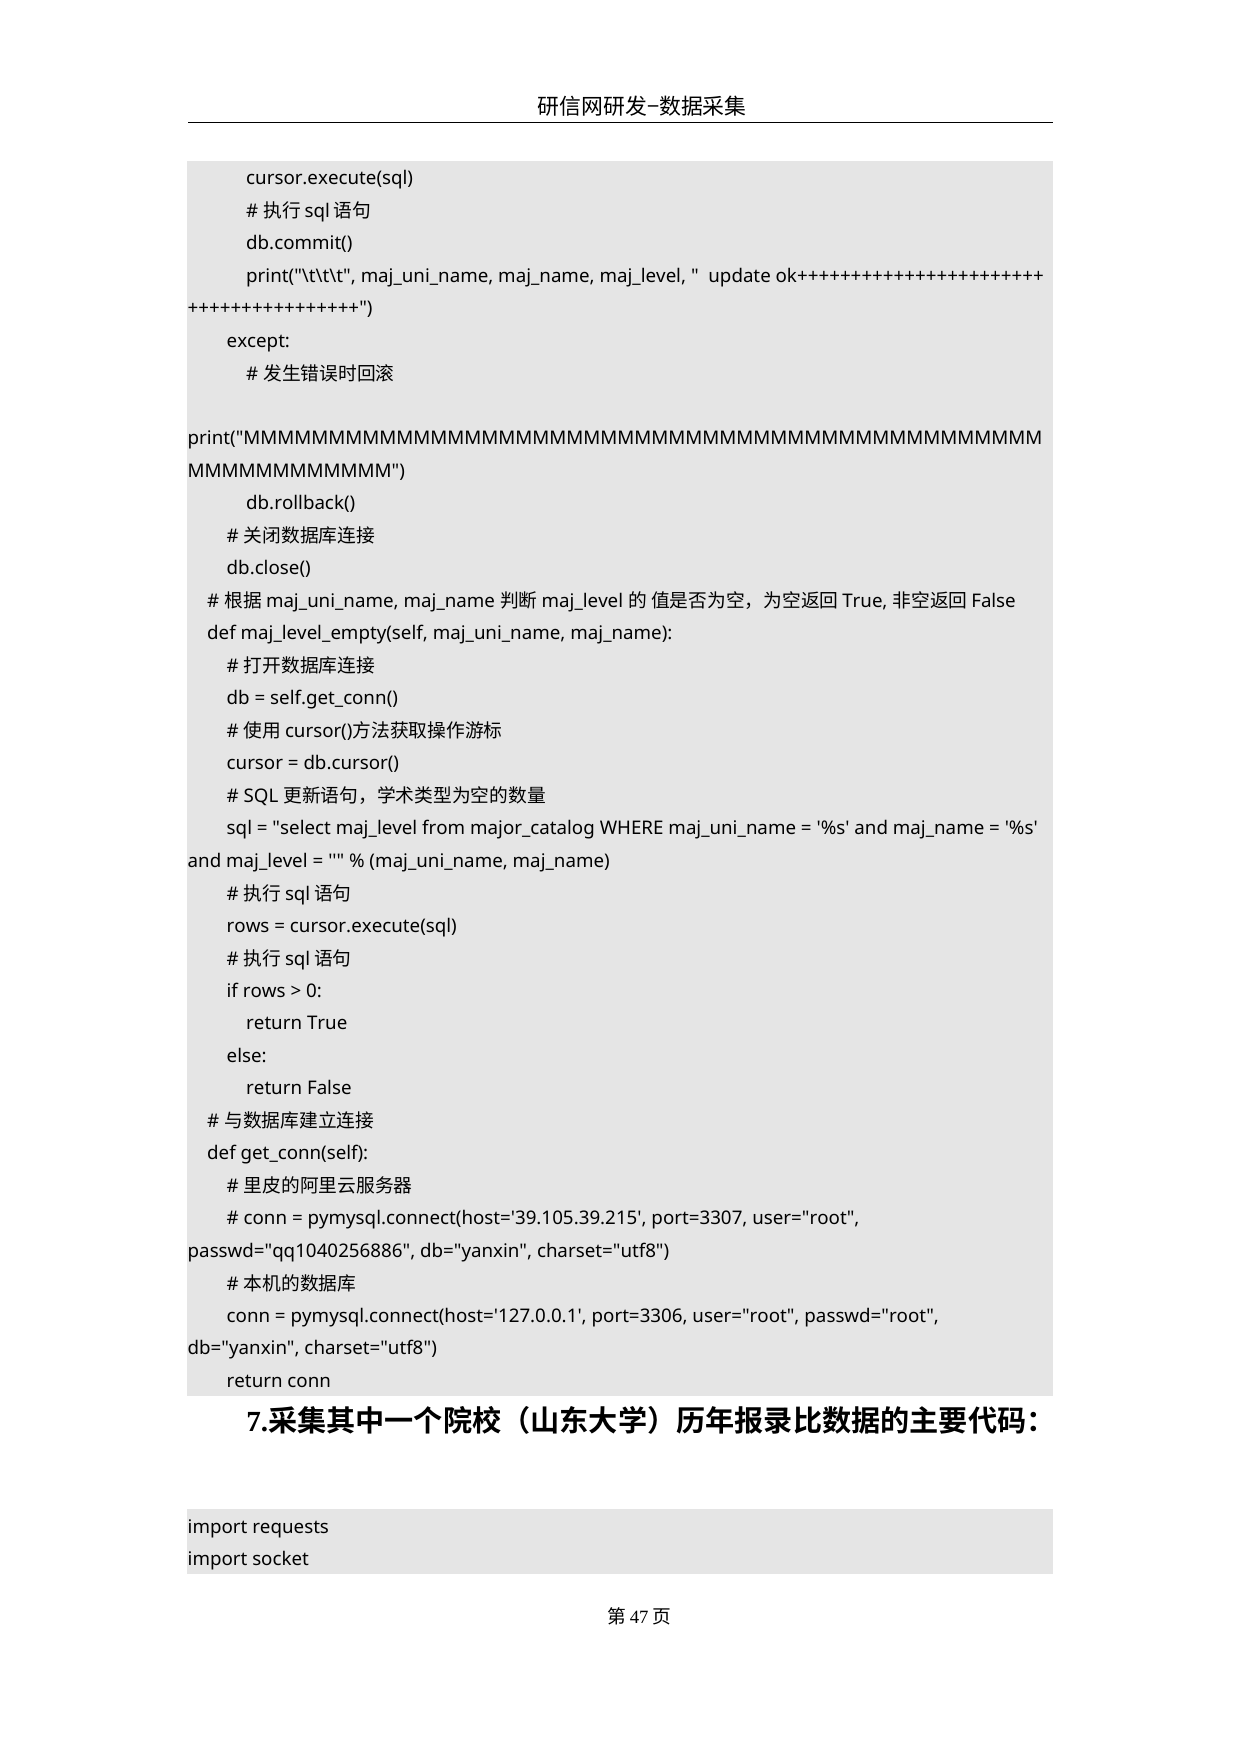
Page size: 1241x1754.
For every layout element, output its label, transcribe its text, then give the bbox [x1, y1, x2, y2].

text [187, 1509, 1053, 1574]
subtitle 7.采集其中一个院校（山东大学）历年报录比数据的主要代码： [187, 1398, 1053, 1491]
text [187, 161, 1053, 1396]
